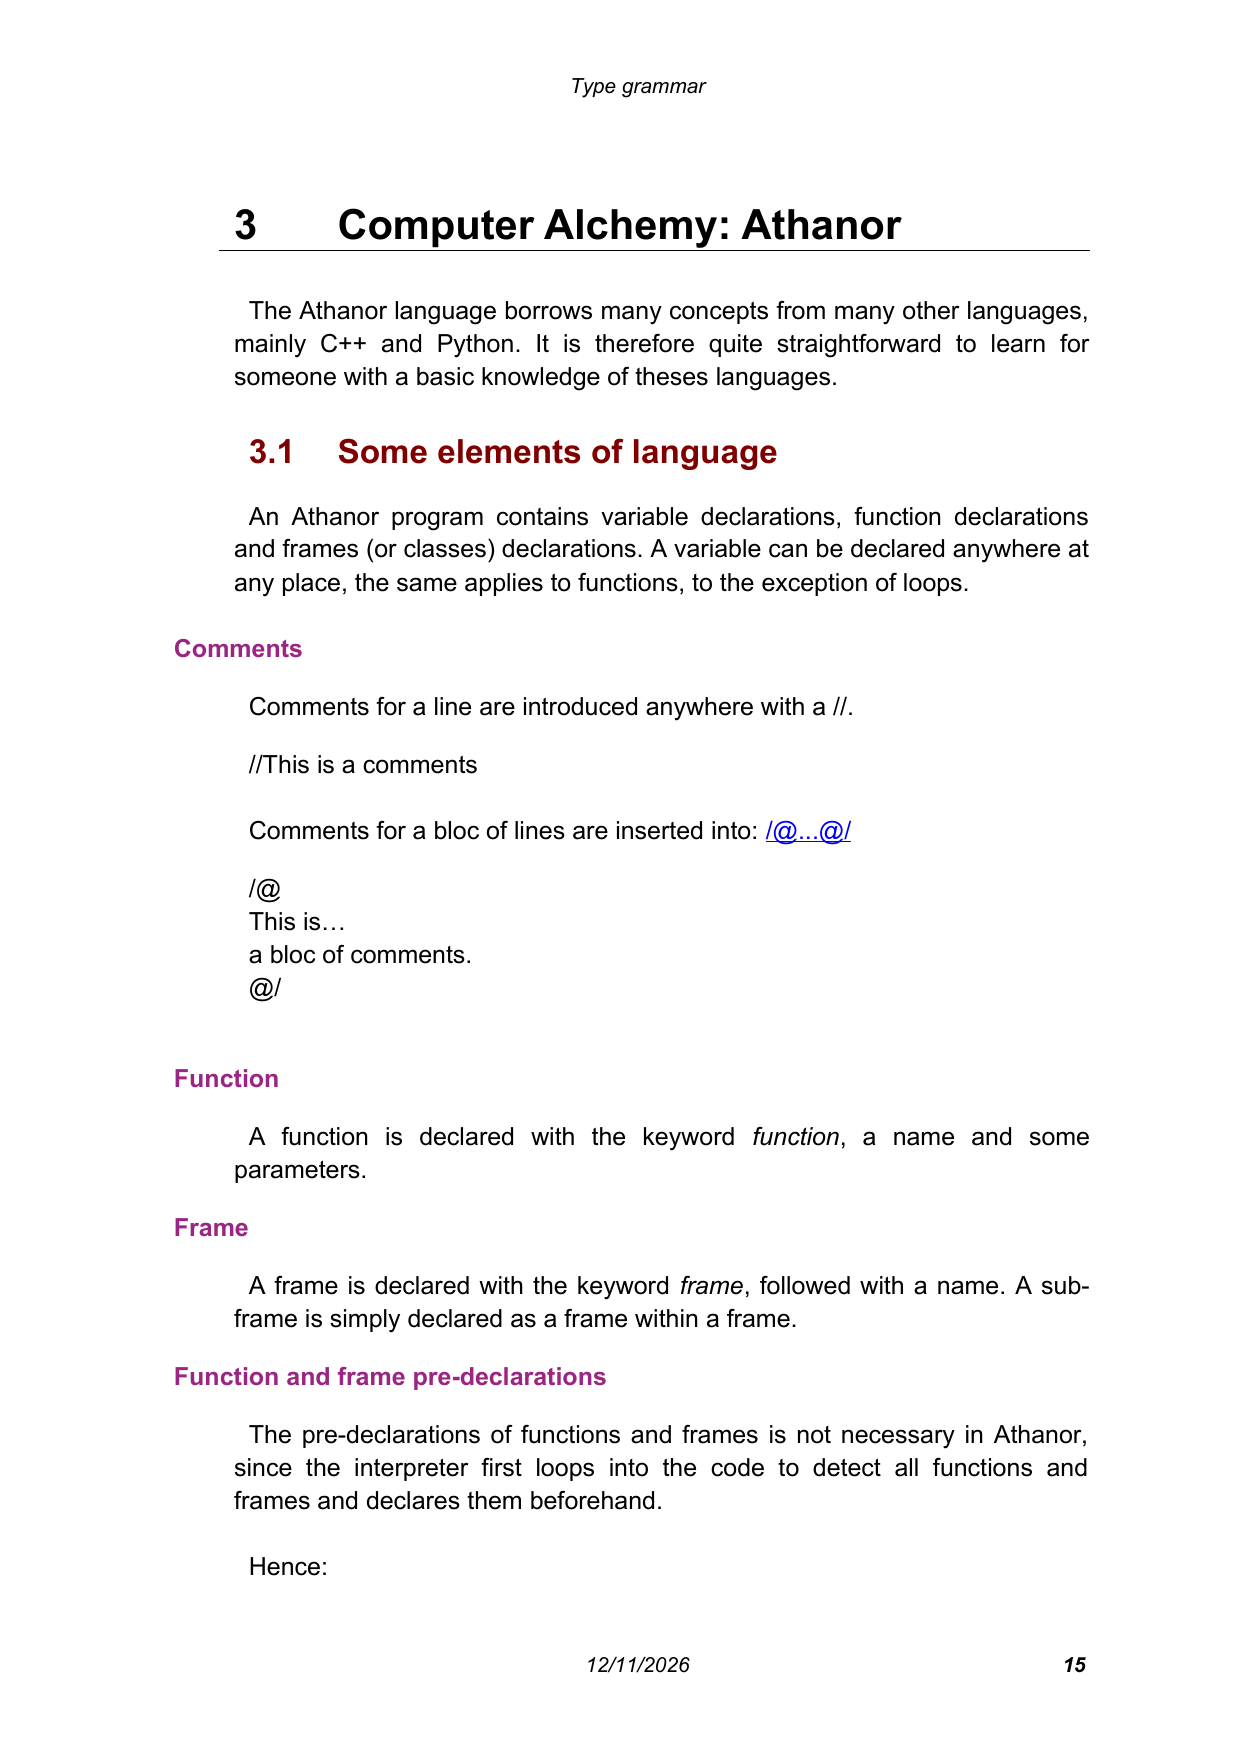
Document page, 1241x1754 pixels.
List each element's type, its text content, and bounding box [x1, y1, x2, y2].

subtitle Some elements of language [234, 432, 1090, 471]
text The Athanor language borrows many concepts from many other languages, mainly C++ and Python. It is therefore quite straightforward to learn for someone with a basic knowledge of theses languages. [234, 296, 1090, 391]
text A function is declared with the keyword function, a name and some parameters. [234, 1122, 1090, 1183]
subtitle Frame [174, 1213, 1090, 1242]
subtitle Function and frame pre-declarations [174, 1362, 1090, 1391]
text Comments for a bloc of lines are inserted into: /@...@/ [234, 816, 1090, 844]
text Comments for a line are introduced anywhere with a //. [234, 692, 1090, 720]
subtitle Function [174, 1064, 1090, 1092]
text Hence: [234, 1552, 1090, 1581]
text This is… [234, 907, 1090, 935]
text The pre-declarations of functions and frames is not necessary in Athanor, since the interpreter first loops into the code to detect all functions and frames and declares them beforehand. [234, 1420, 1090, 1515]
text /@ [234, 874, 1090, 902]
subtitle Computer Alchemy: Athanor [219, 200, 1090, 250]
text A frame is declared with the keyword frame, followed with a name. A sub-frame is simply declared as a frame within a frame. [234, 1271, 1090, 1333]
subtitle Comments [174, 633, 1090, 662]
text An Athanor program contains variable declarations, function declarations and frames (or classes) declarations. A variable can be declared anywhere at any place, the same applies to functions, to the exception of loops. [234, 501, 1090, 596]
text a bloc of comments. [234, 940, 1090, 968]
text //This is a comments [234, 749, 1090, 778]
text @/ [234, 973, 1090, 1001]
